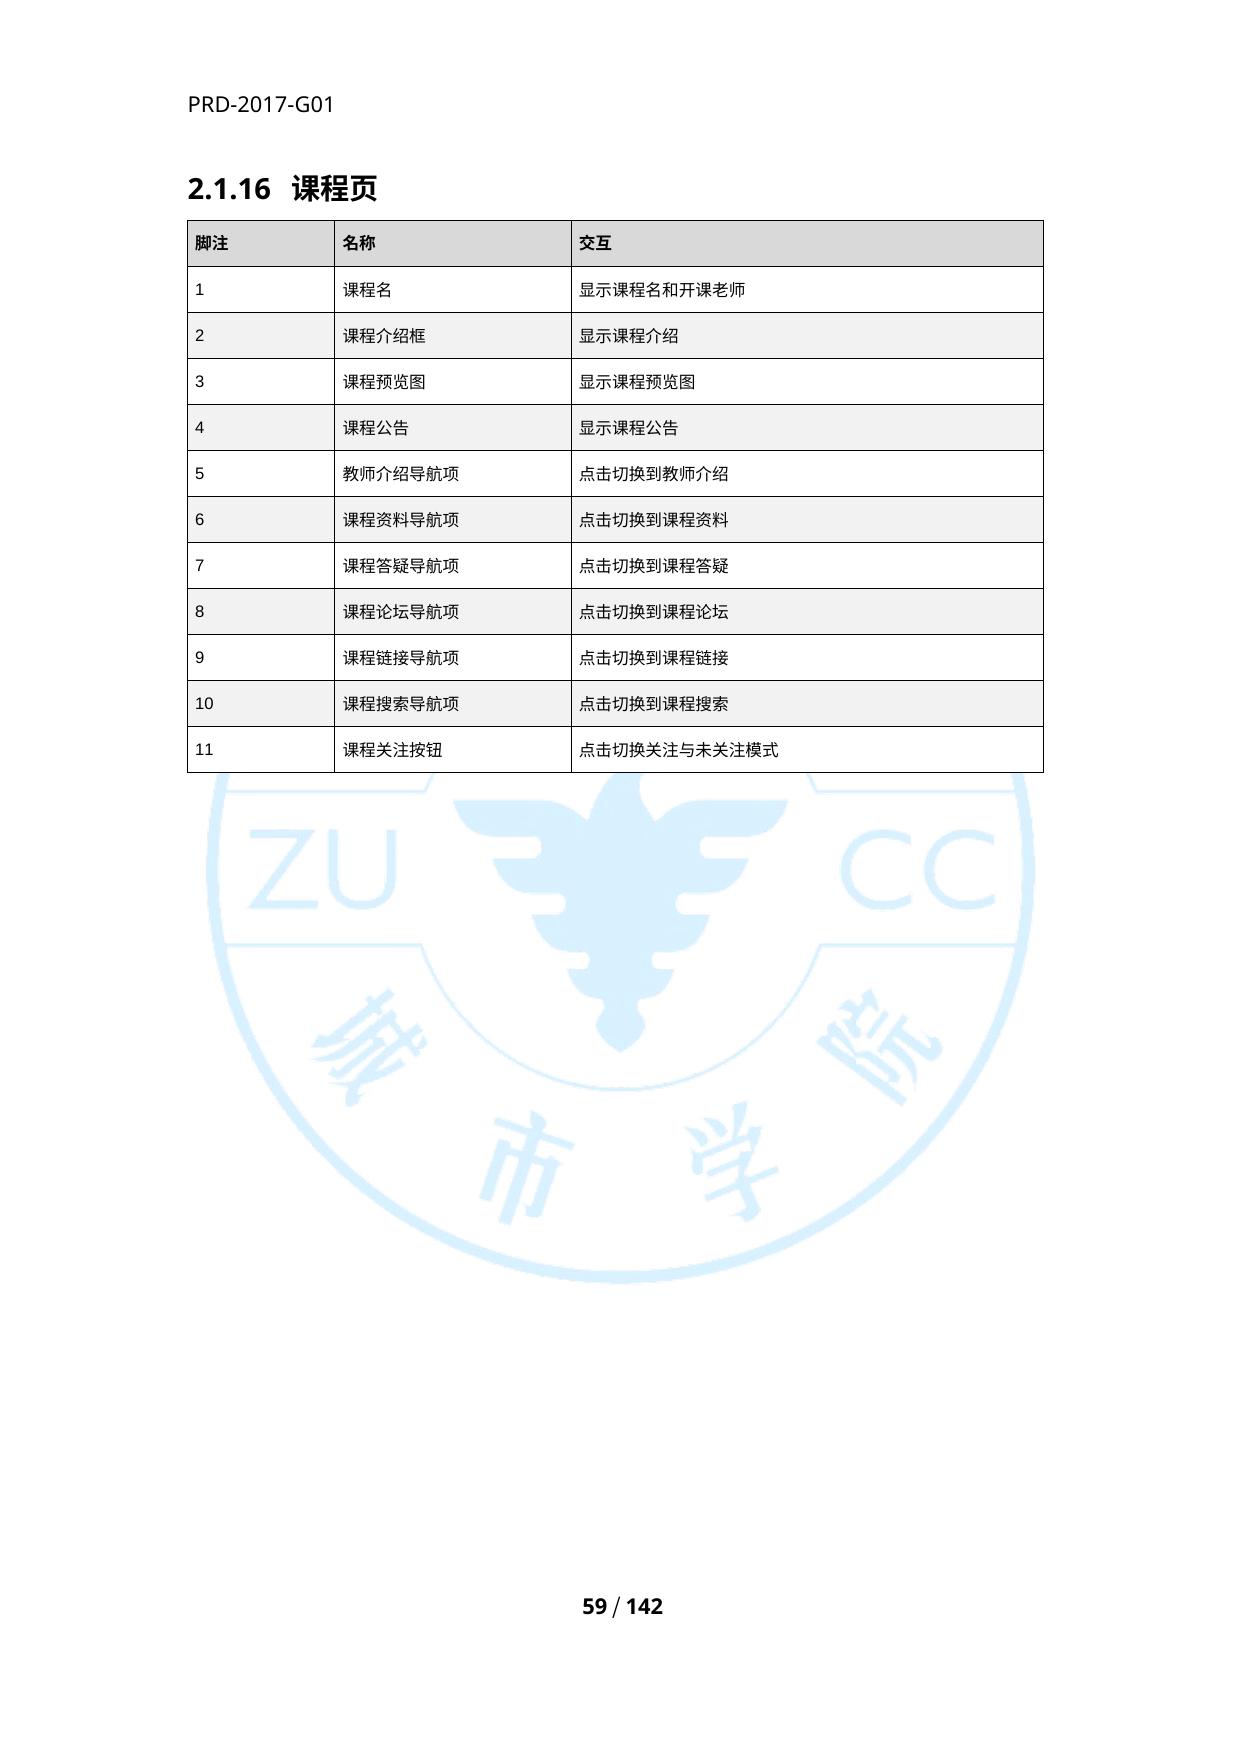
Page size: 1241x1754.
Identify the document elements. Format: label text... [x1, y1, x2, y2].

table_cell 课程搜索导航项 [335, 681, 571, 726]
table_cell 课程答疑导航项 [335, 543, 571, 588]
table_cell 9 [188, 635, 334, 680]
table_cell 课程链接导航项 [335, 635, 571, 680]
table_cell 课程论坛导航项 [335, 589, 571, 634]
table_cell 课程公告 [335, 405, 571, 450]
table_cell 显示课程公告 [572, 405, 1043, 450]
table_cell 点击切换到课程资料 [572, 497, 1043, 542]
table_cell 课程介绍框 [335, 313, 571, 358]
table_cell 教师介绍导航项 [335, 451, 571, 496]
table_cell 显示课程介绍 [572, 313, 1043, 358]
table_cell 点击切换到课程链接 [572, 635, 1043, 680]
table_cell 3 [188, 359, 334, 404]
table_cell 4 [188, 405, 334, 450]
table_cell 1 [188, 267, 334, 312]
table_cell 课程资料导航项 [335, 497, 571, 542]
table_cell 课程名 [335, 267, 571, 312]
table_cell 点击切换到课程答疑 [572, 543, 1043, 588]
table_cell 点击切换到课程搜索 [572, 681, 1043, 726]
table_cell 点击切换到课程论坛 [572, 589, 1043, 634]
table_cell [335, 727, 571, 772]
table_cell 2 [188, 313, 334, 358]
table_cell 显示课程名和开课老师 [572, 267, 1043, 312]
table_cell 10 [188, 681, 334, 726]
table_cell 8 [188, 589, 334, 634]
table_cell 7 [188, 543, 334, 588]
table_cell [572, 727, 1043, 772]
table_header 脚注 [188, 221, 334, 266]
table_header 名称 [335, 221, 571, 266]
table_cell 5 [188, 451, 334, 496]
table_cell 点击切换到教师介绍 [572, 451, 1043, 496]
table_cell 显示课程预览图 [572, 359, 1043, 404]
table_header 交互 [572, 221, 1043, 266]
table_cell 课程预览图 [335, 359, 571, 404]
table_cell [188, 727, 334, 772]
table_cell 6 [188, 497, 334, 542]
